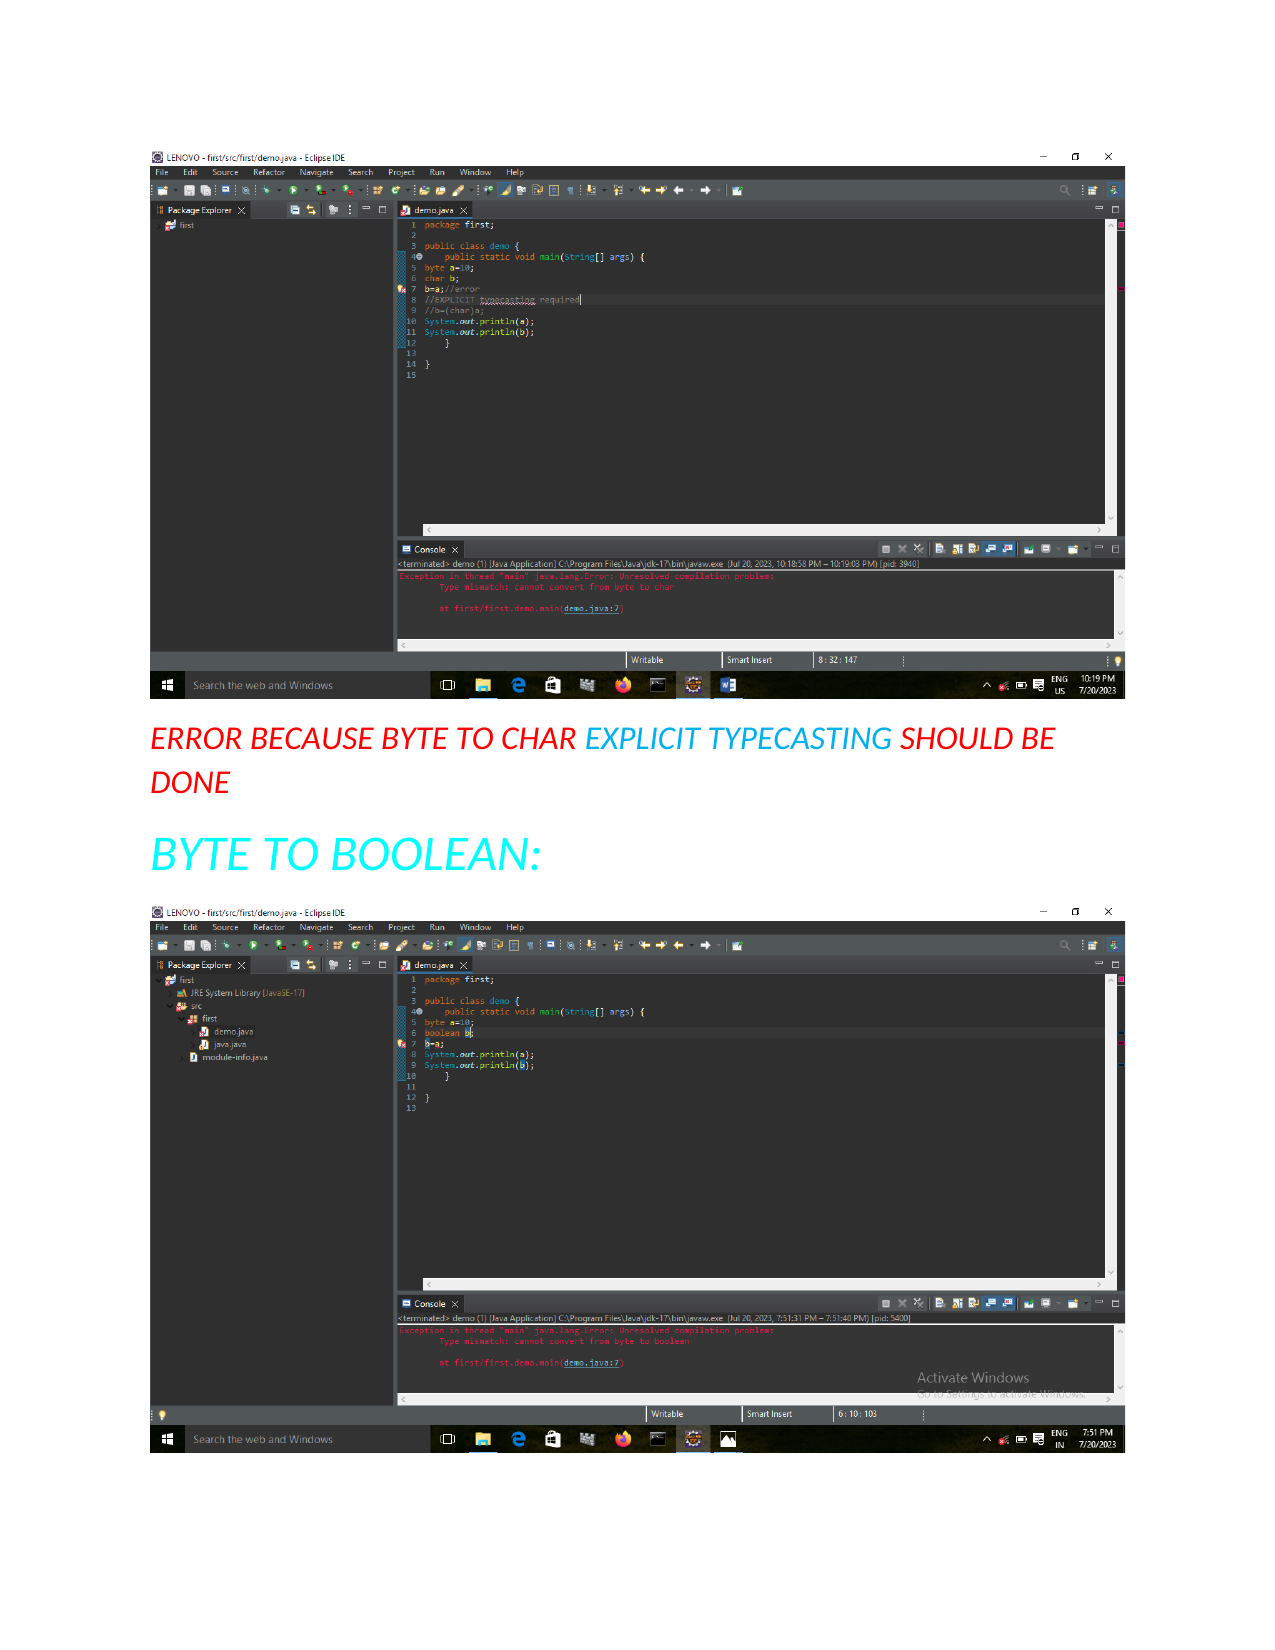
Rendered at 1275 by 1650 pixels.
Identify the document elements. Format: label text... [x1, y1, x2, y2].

text ERROR BECAUSE BYTE TO CHAR EXPLICIT TYPECASTING SHOULD BE DONE [150, 717, 1125, 802]
picture [150, 150, 1125, 699]
text BYTE TO BOOLEAN: [150, 822, 1125, 883]
picture [150, 904, 1125, 1453]
